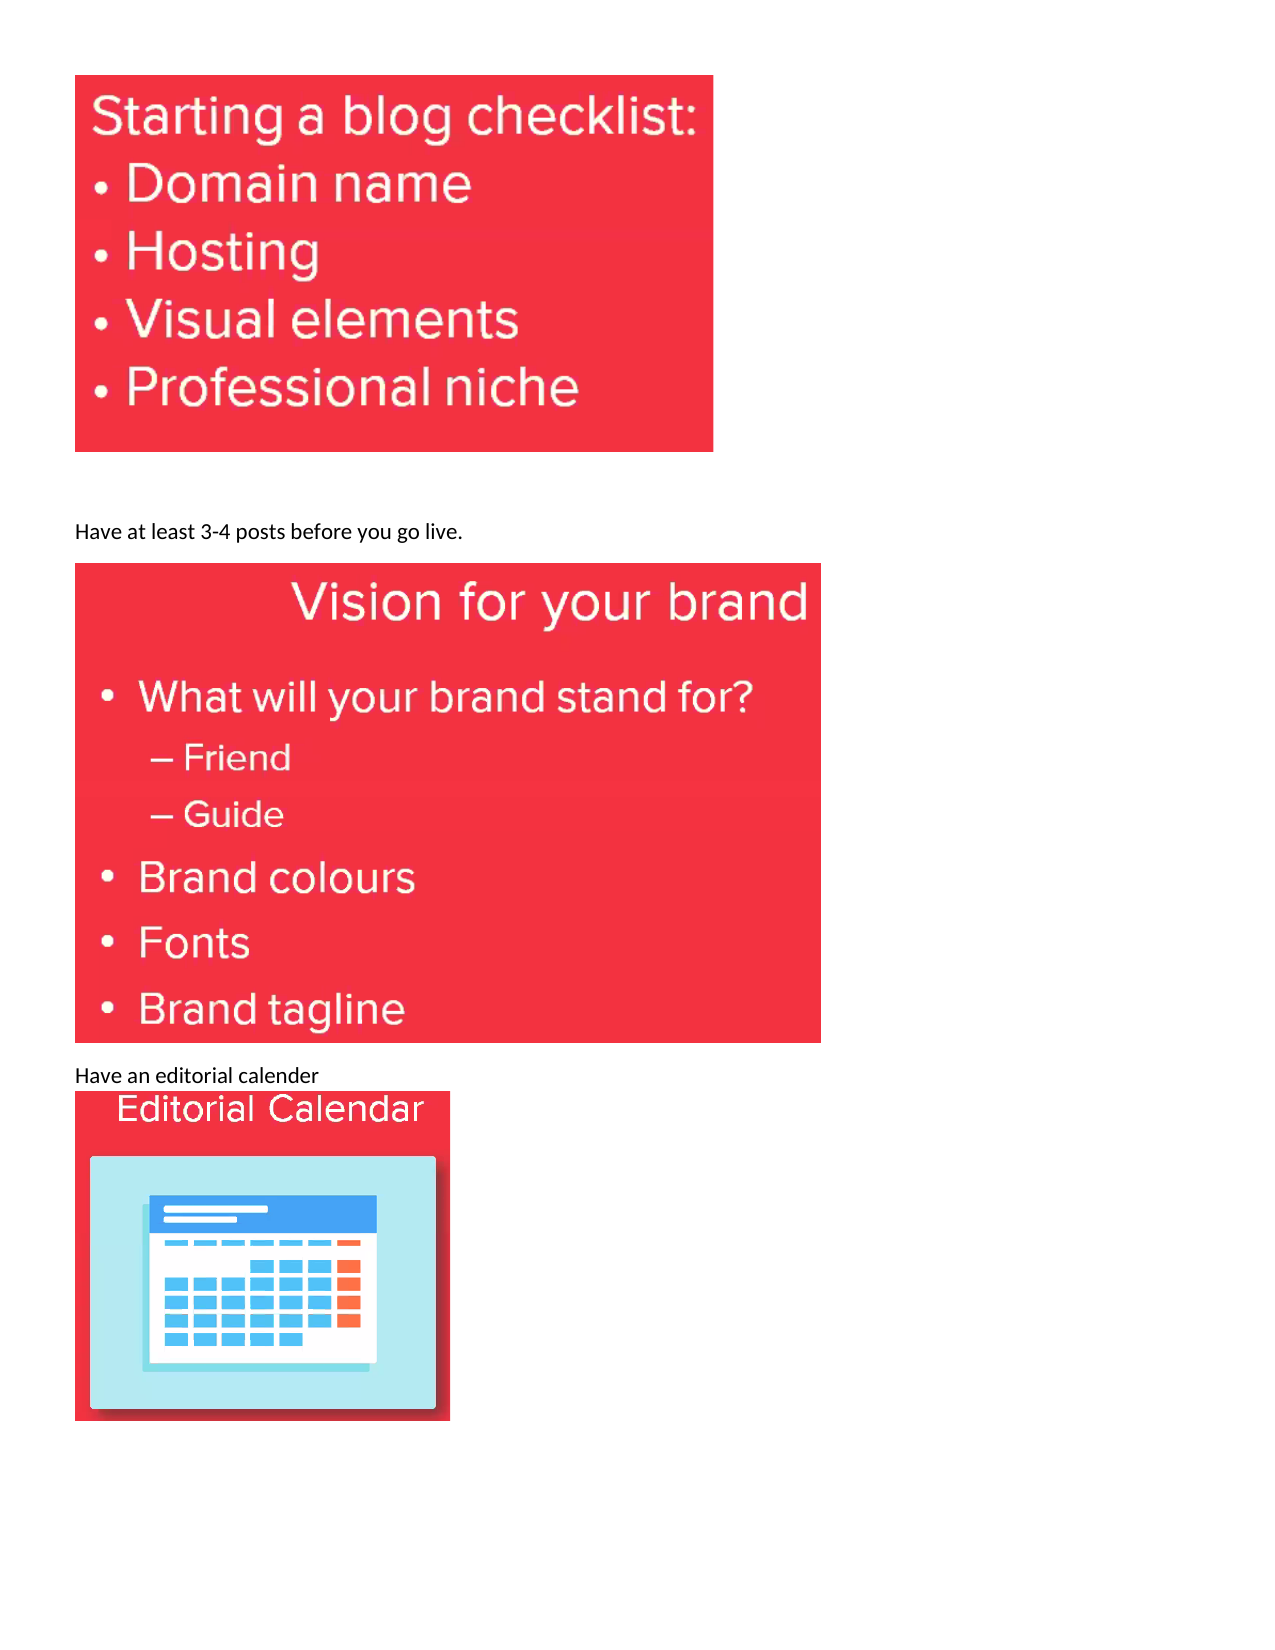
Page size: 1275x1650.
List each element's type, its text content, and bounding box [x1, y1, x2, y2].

picture [75, 563, 821, 1043]
text Have at least 3-4 posts before you go live. [75, 517, 1200, 545]
picture [75, 75, 714, 452]
picture [75, 1091, 451, 1421]
